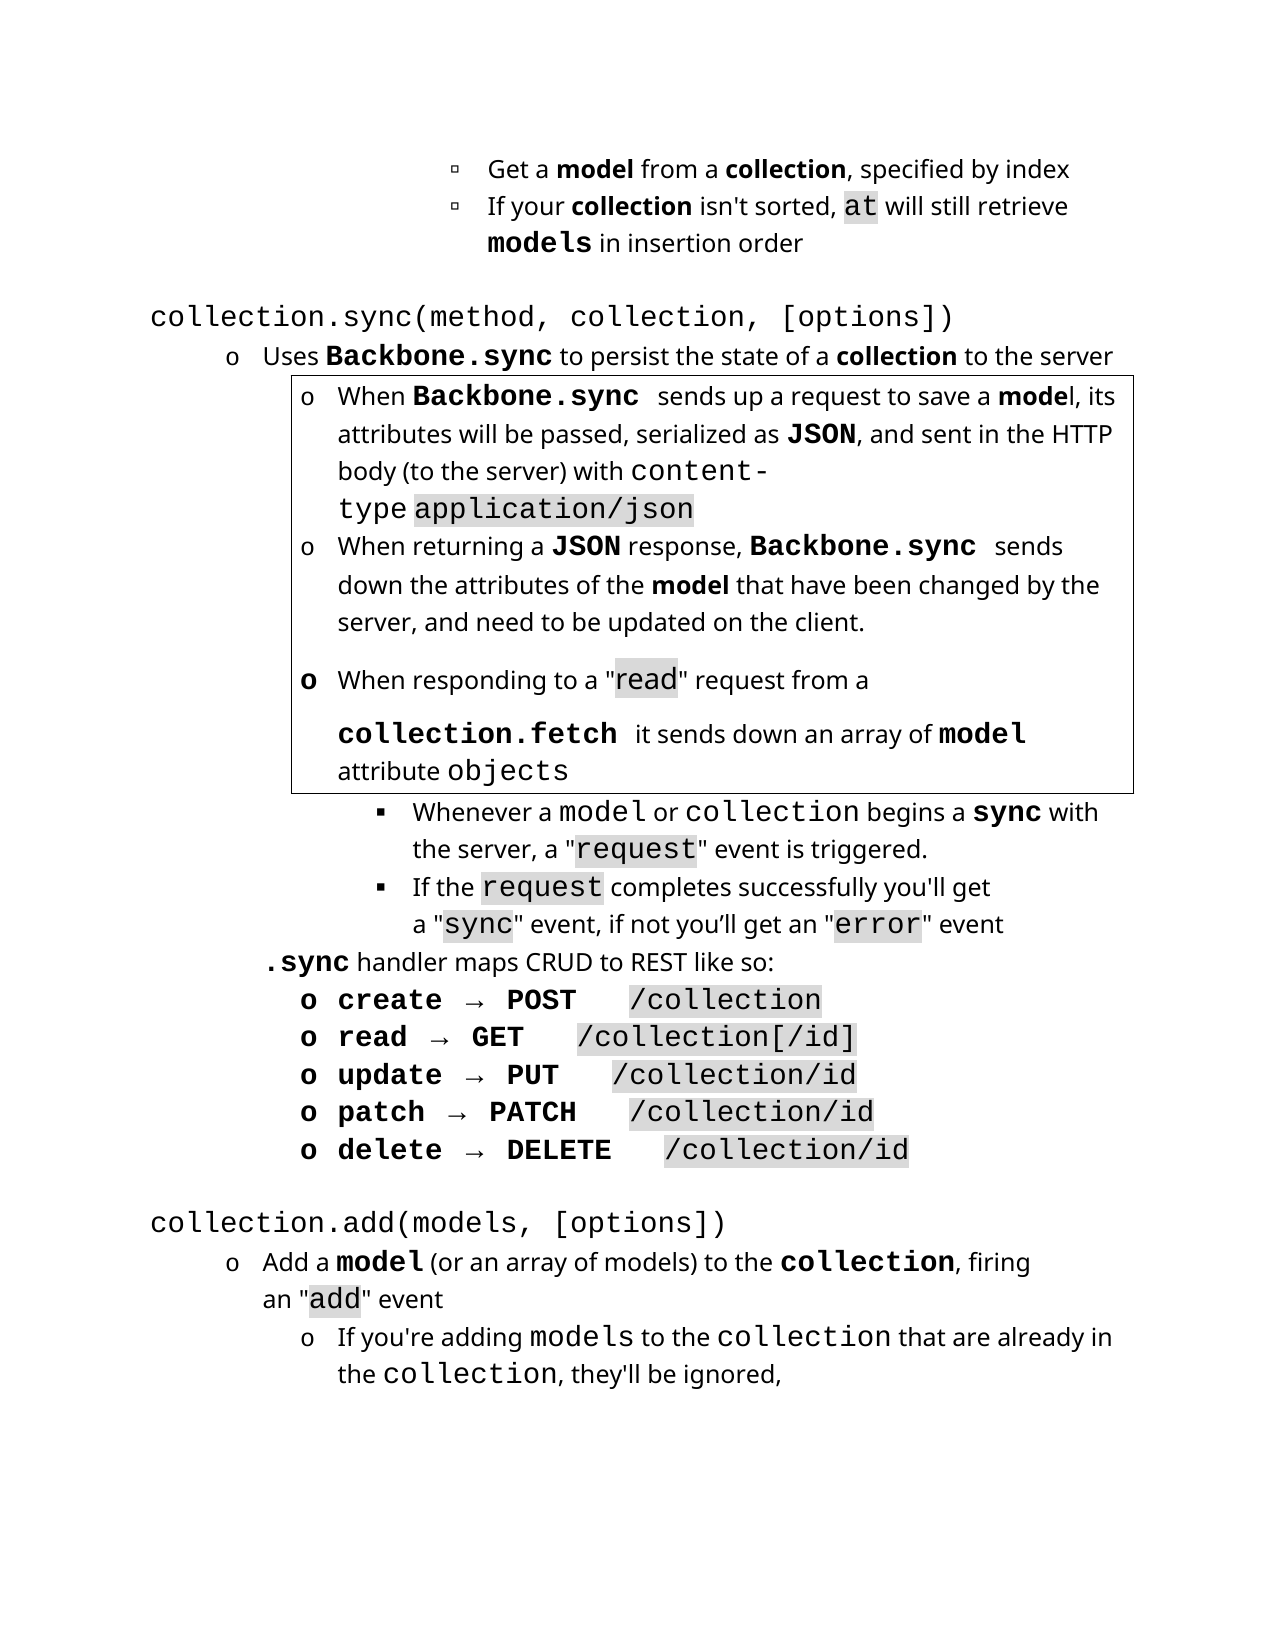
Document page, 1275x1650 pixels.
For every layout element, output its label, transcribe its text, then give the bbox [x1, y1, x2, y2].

text create → POST /collection [300, 981, 1125, 1019]
list collection.sync(method, collection, [options]) [150, 300, 1125, 337]
text When Backbone.sync sends up a request to save a model, its attributes will be passed, serialized as JSON, and sent in the HTTP body (to the server) with content-type application/json [292, 376, 1133, 525]
text When returning a JSON response, Backbone.sync sends down the attributes of the model that have been changed by the server, and need to be updated on the client. [292, 525, 1133, 637]
text Add a model (or an array of models) to the collection, firing an "add" event [225, 1244, 1125, 1319]
list collection.add(models, [options]) [150, 1206, 1125, 1244]
text update → PUT /collection/id [300, 1056, 1125, 1094]
list .sync handler maps CRUD to REST like so: [262, 944, 1125, 981]
text If the request completes successfully you'll get a "sync" event, if not you’ll get an "error" event [375, 869, 1125, 944]
text If you're adding models to the collection that are already in the collection, they'll be ignored, [300, 1319, 1125, 1394]
text Whenever a model or collection begins a sync with the server, a "request" event is triggered. [375, 794, 1125, 869]
text Get a model from a collection, specified by index [450, 150, 1125, 187]
text read → GET /collection[/id] [300, 1019, 1125, 1056]
text delete → DELETE /collection/id [300, 1131, 1125, 1169]
text When responding to a "read" request from a collection.fetch it sends down an array of model attribute objects [292, 637, 1133, 793]
text patch → PATCH /collection/id [300, 1094, 1125, 1131]
text If your collection isn't sorted, at will still retrieve models in insertion order [450, 187, 1125, 262]
text Uses Backbone.sync to persist the state of a collection to the server [225, 337, 1125, 375]
